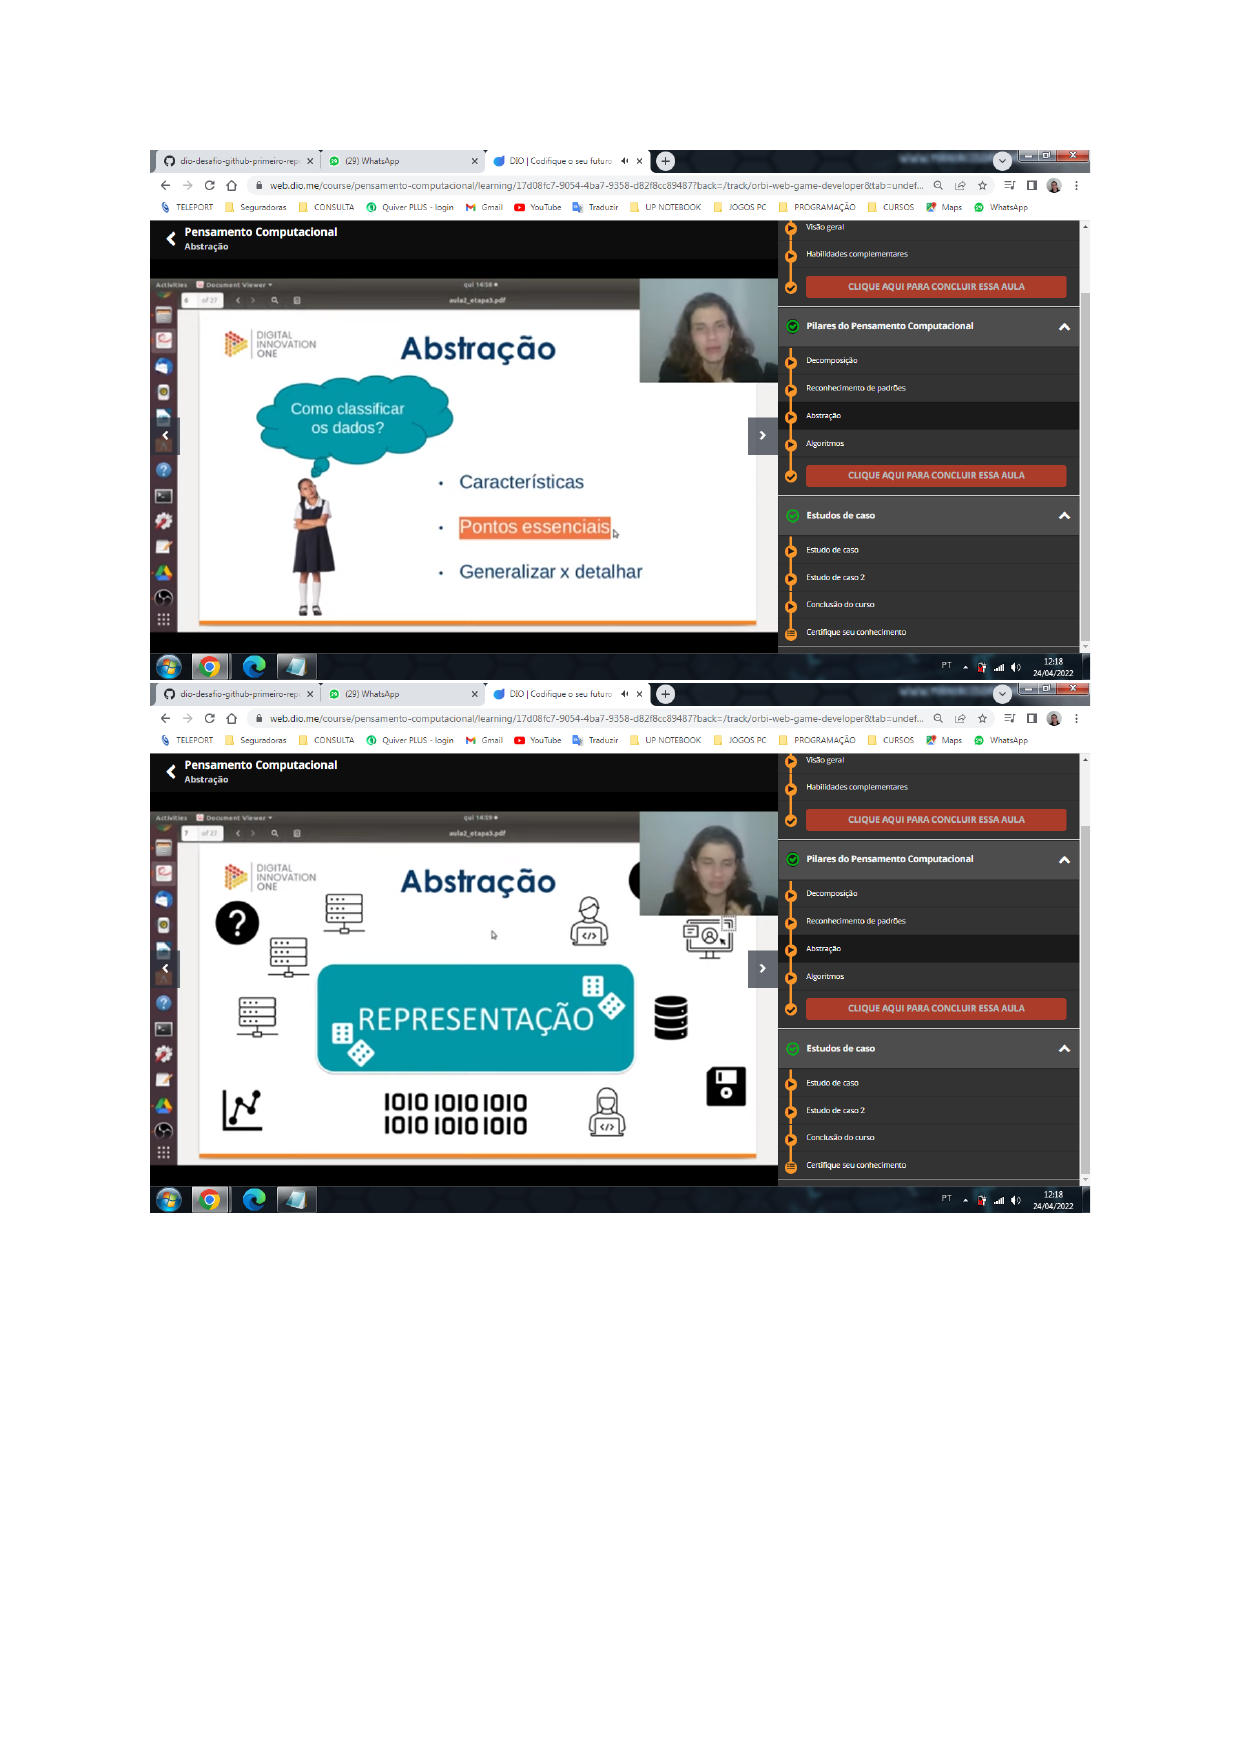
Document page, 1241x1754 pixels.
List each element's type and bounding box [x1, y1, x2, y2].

picture [150, 150, 1091, 680]
picture [150, 683, 1091, 1213]
